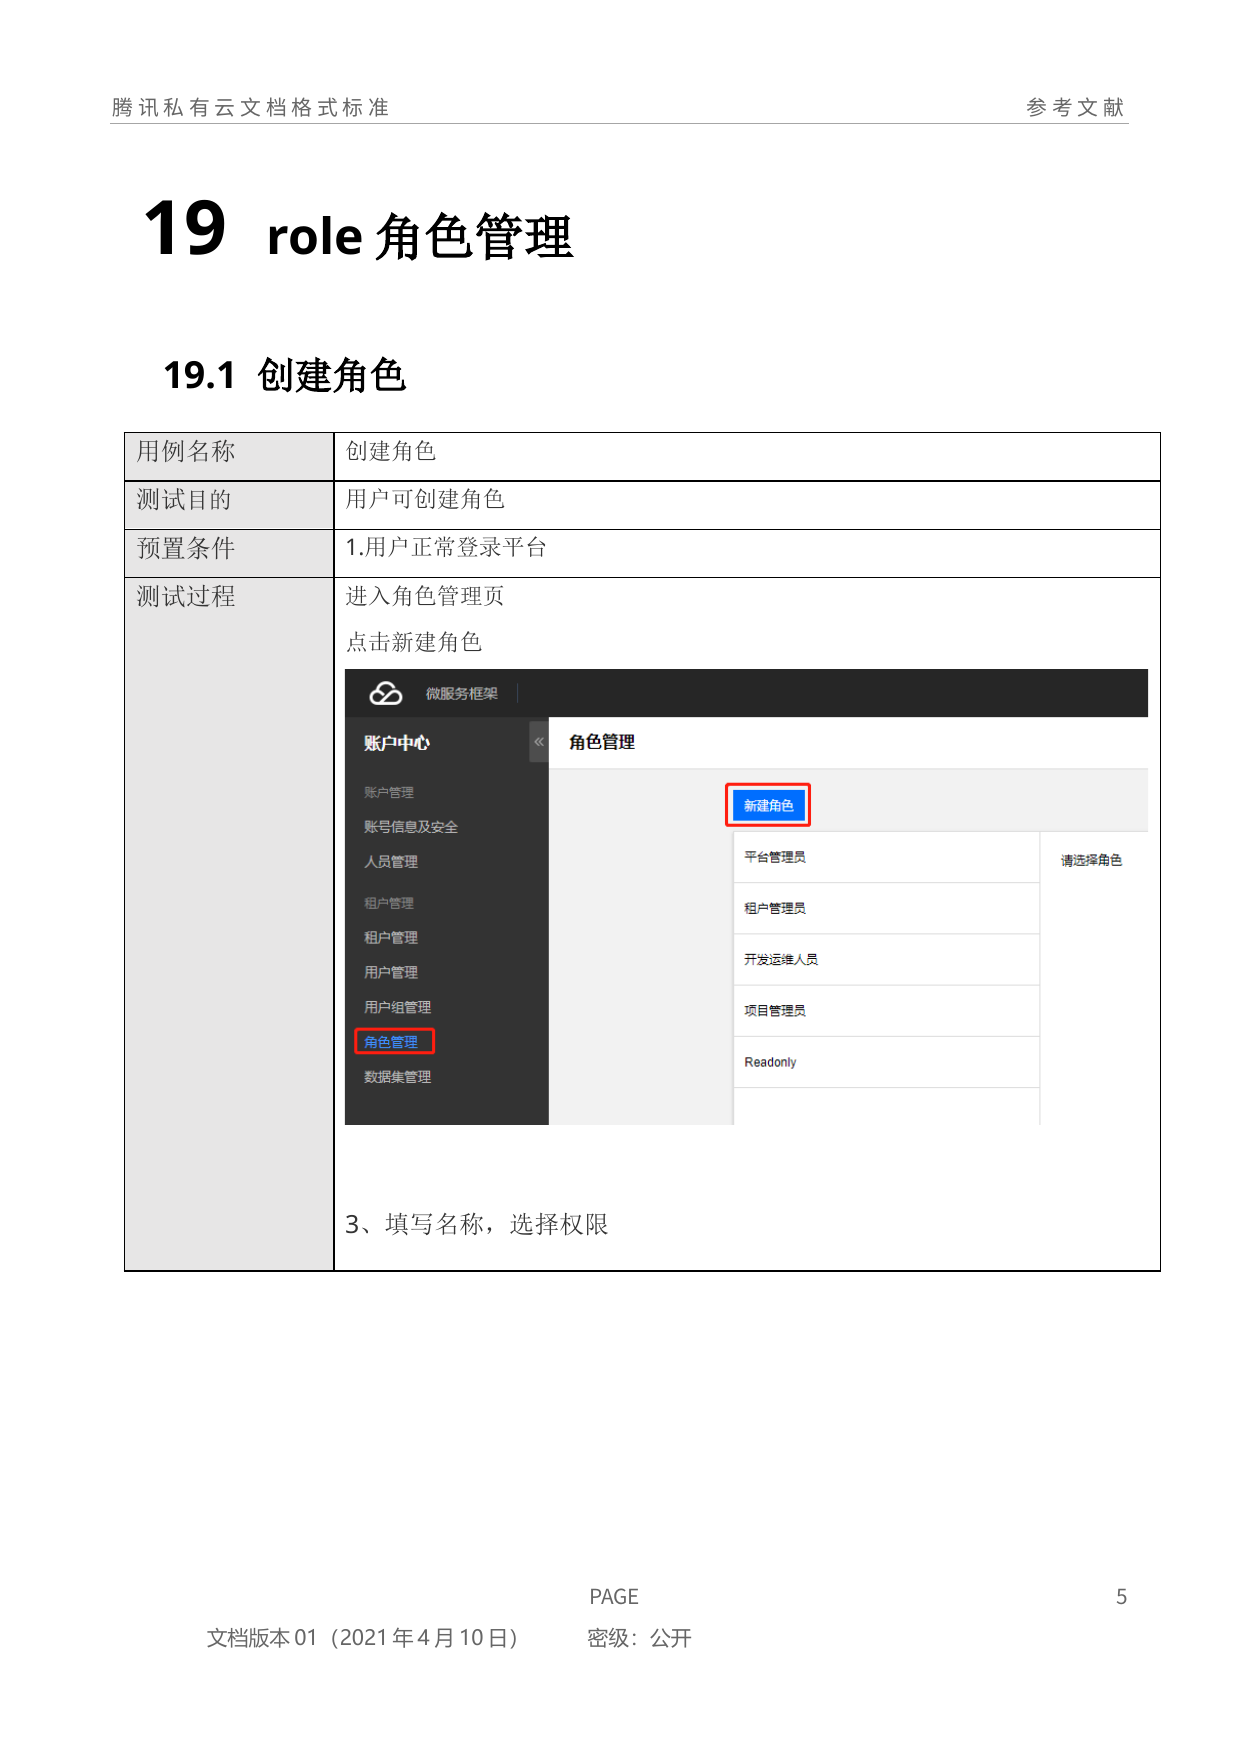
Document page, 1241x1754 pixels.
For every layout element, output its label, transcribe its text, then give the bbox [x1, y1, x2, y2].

table_cell 1.用户正常登录平台 [335, 530, 1160, 577]
table_header 创建角色 [335, 433, 1160, 480]
table_cell 用户可创建角色 [335, 482, 1160, 528]
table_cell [335, 578, 1160, 1270]
text 创建角色 [141, 341, 1128, 406]
table_cell 预置条件 [125, 530, 333, 577]
picture [344, 669, 1149, 1125]
table_cell 测试目的 [125, 482, 333, 528]
table_header 用例名称 [125, 433, 333, 480]
table_cell 测试过程 [125, 578, 333, 1270]
text role角色管理 [141, 160, 1128, 290]
